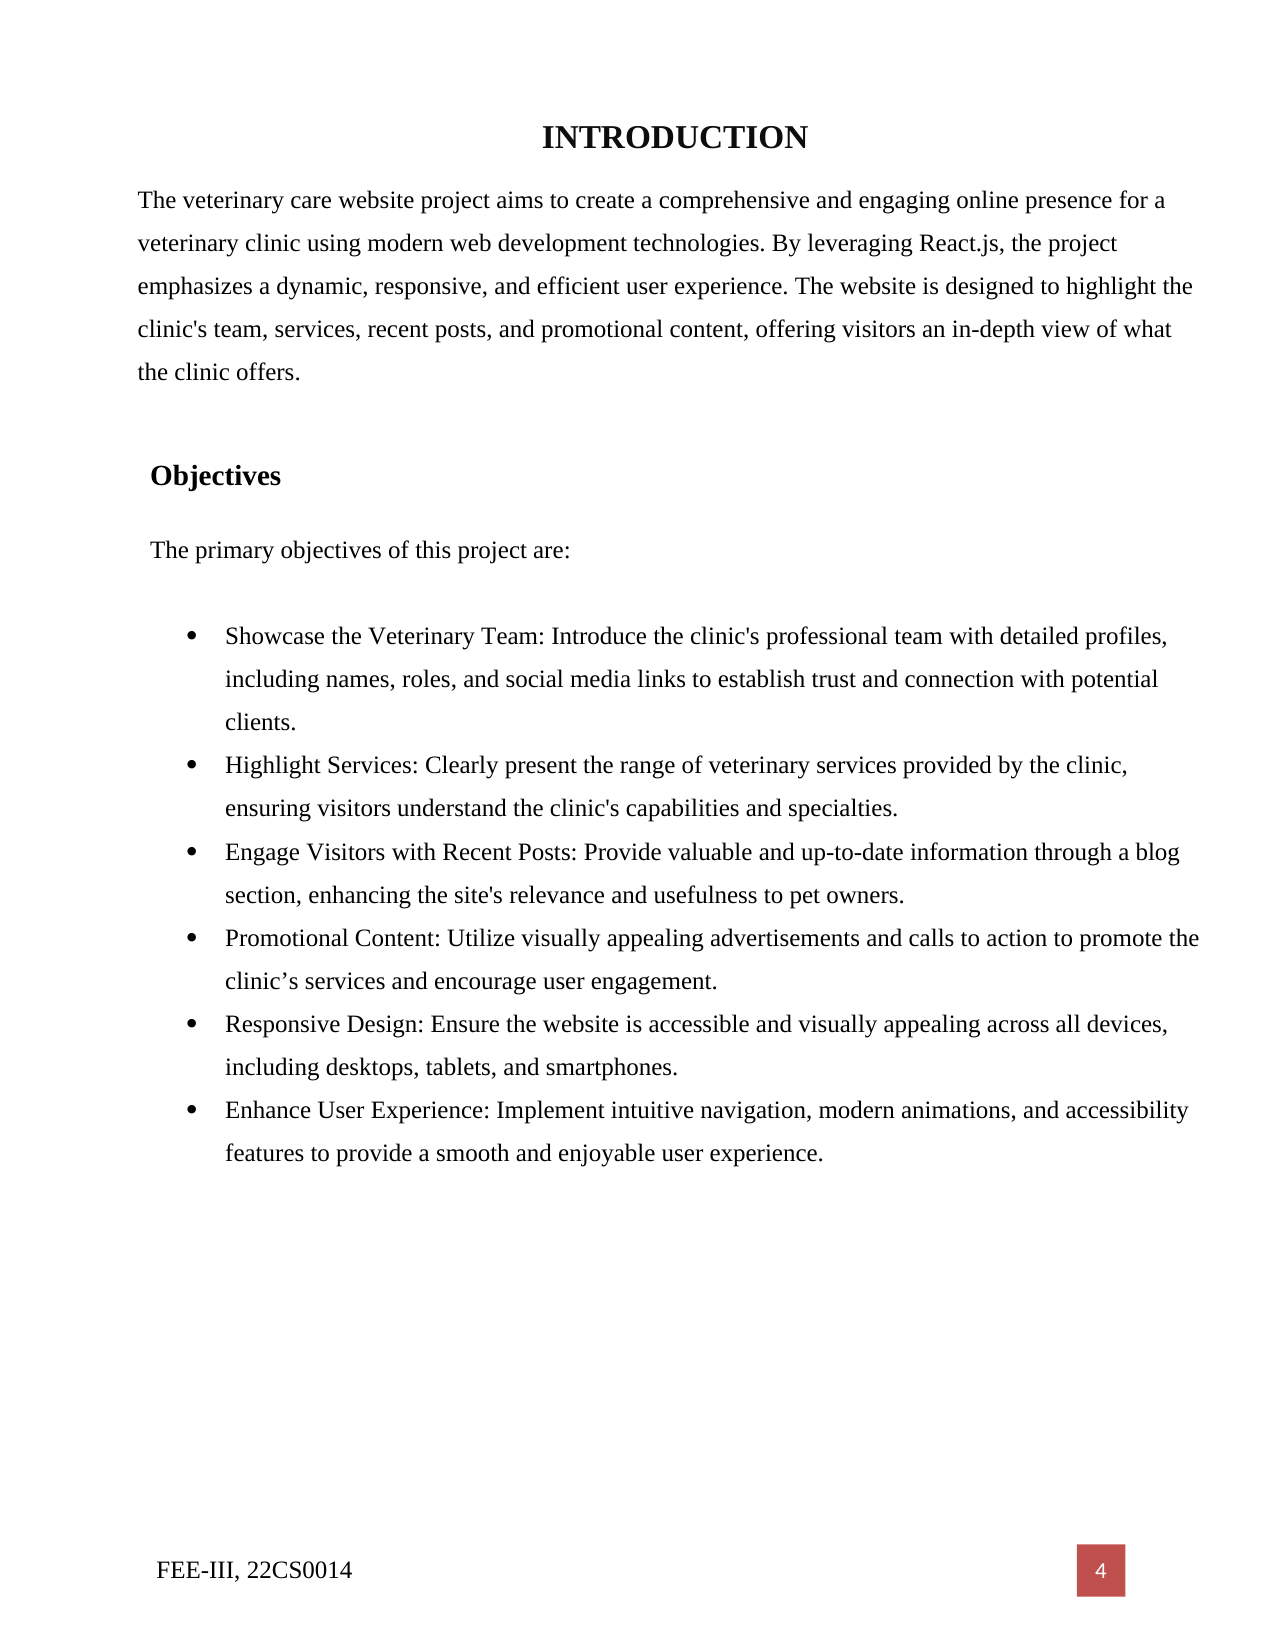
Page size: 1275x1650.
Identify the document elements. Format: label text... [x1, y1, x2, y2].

list Responsive Design: Ensure the website is accessible and visually appealing across all devices, including desktops, tablets, and smartphones. [187, 1009, 1200, 1081]
list Showcase the Veterinary Team: Introduce the clinic's professional team with detailed profiles, including names, roles, and social media links to establish trust and connection with potential clients. [187, 621, 1200, 736]
list Enhance User Experience: Implement intuitive navigation, modern animations, and accessibility features to provide a smooth and enjoyable user experience. [187, 1095, 1200, 1167]
text The veterinary care website project aims to create a comprehensive and engaging online presence for a veterinary clinic using modern web development technologies. By leveraging React.js, the project emphasizes a dynamic, responsive, and efficient user experience. The website is designed to highlight the clinic's team, services, recent posts, and promotional content, offering visitors an in-depth view of what the clinic offers. [137, 185, 1200, 386]
subtitle INTRODUCTION [150, 118, 1200, 156]
text FEE-III, 22CS0014 [150, 1555, 1200, 1584]
list Engage Visitors with Recent Posts: Provide valuable and up-to-date information through a blog section, enhancing the site's relevance and usefulness to pet owners. [187, 837, 1200, 908]
text Objectives [150, 458, 1200, 492]
list Promotional Content: Utilize visually appealing advertisements and calls to action to promote the clinic’s services and encourage user engagement. [187, 923, 1200, 995]
text The primary objectives of this project are: [150, 535, 1200, 563]
list Highlight Services: Clearly present the range of veterinary services provided by the clinic, ensuring visitors understand the clinic's capabilities and specialties. [187, 750, 1200, 822]
